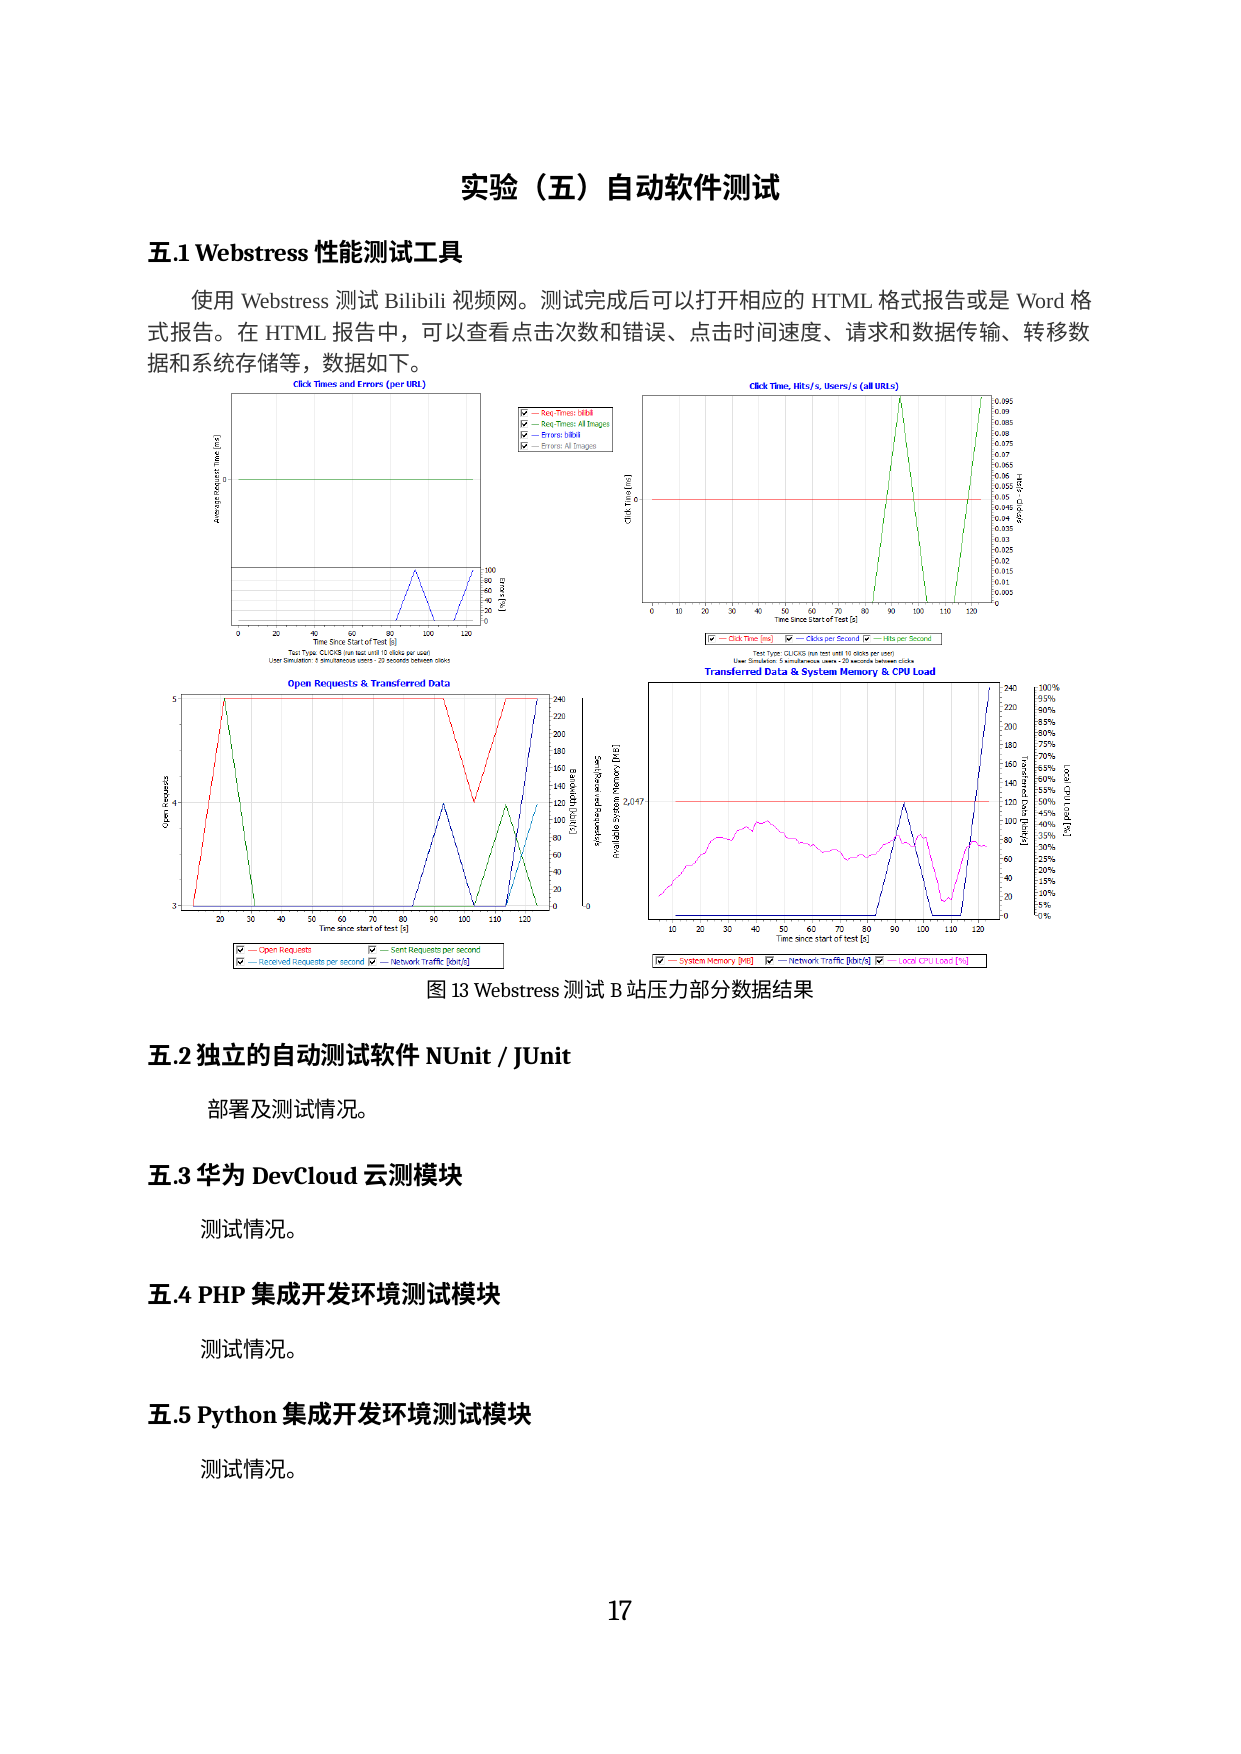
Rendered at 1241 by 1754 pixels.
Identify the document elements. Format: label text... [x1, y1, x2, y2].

text 使用 Webstress 测试 Bilibili 视频网。测试完成后可以打开相应的 HTML 格式报告或是 Word 格式报告。在 HTML 报告中，可以查看点击次数和错误、点击时间速度、请求和数据传输、转移数据和系统存储等，数据如下。 [148, 283, 1093, 378]
picture [162, 677, 606, 972]
list Webstress 性能测试工具 [148, 218, 1093, 283]
subtitle 华为 DevCloud 云测模块 [148, 1141, 1093, 1206]
text 图 13 Webstress 测试 B 站压力部分数据结果 [148, 972, 1093, 1004]
subtitle 自动软件测试 [148, 153, 1093, 218]
subtitle PHP 集成开发环境测试模块 [148, 1261, 1093, 1326]
text 测试情况。 [148, 1452, 1093, 1484]
picture [213, 377, 1078, 972]
text 测试情况。 [148, 1332, 1093, 1364]
subtitle 独立的自动测试软件 NUnit / JUnit [148, 1021, 1093, 1086]
text 测试情况。 [148, 1212, 1093, 1244]
subtitle Python 集成开发环境测试模块 [148, 1381, 1093, 1446]
text 部署及测试情况。 [148, 1092, 1093, 1124]
